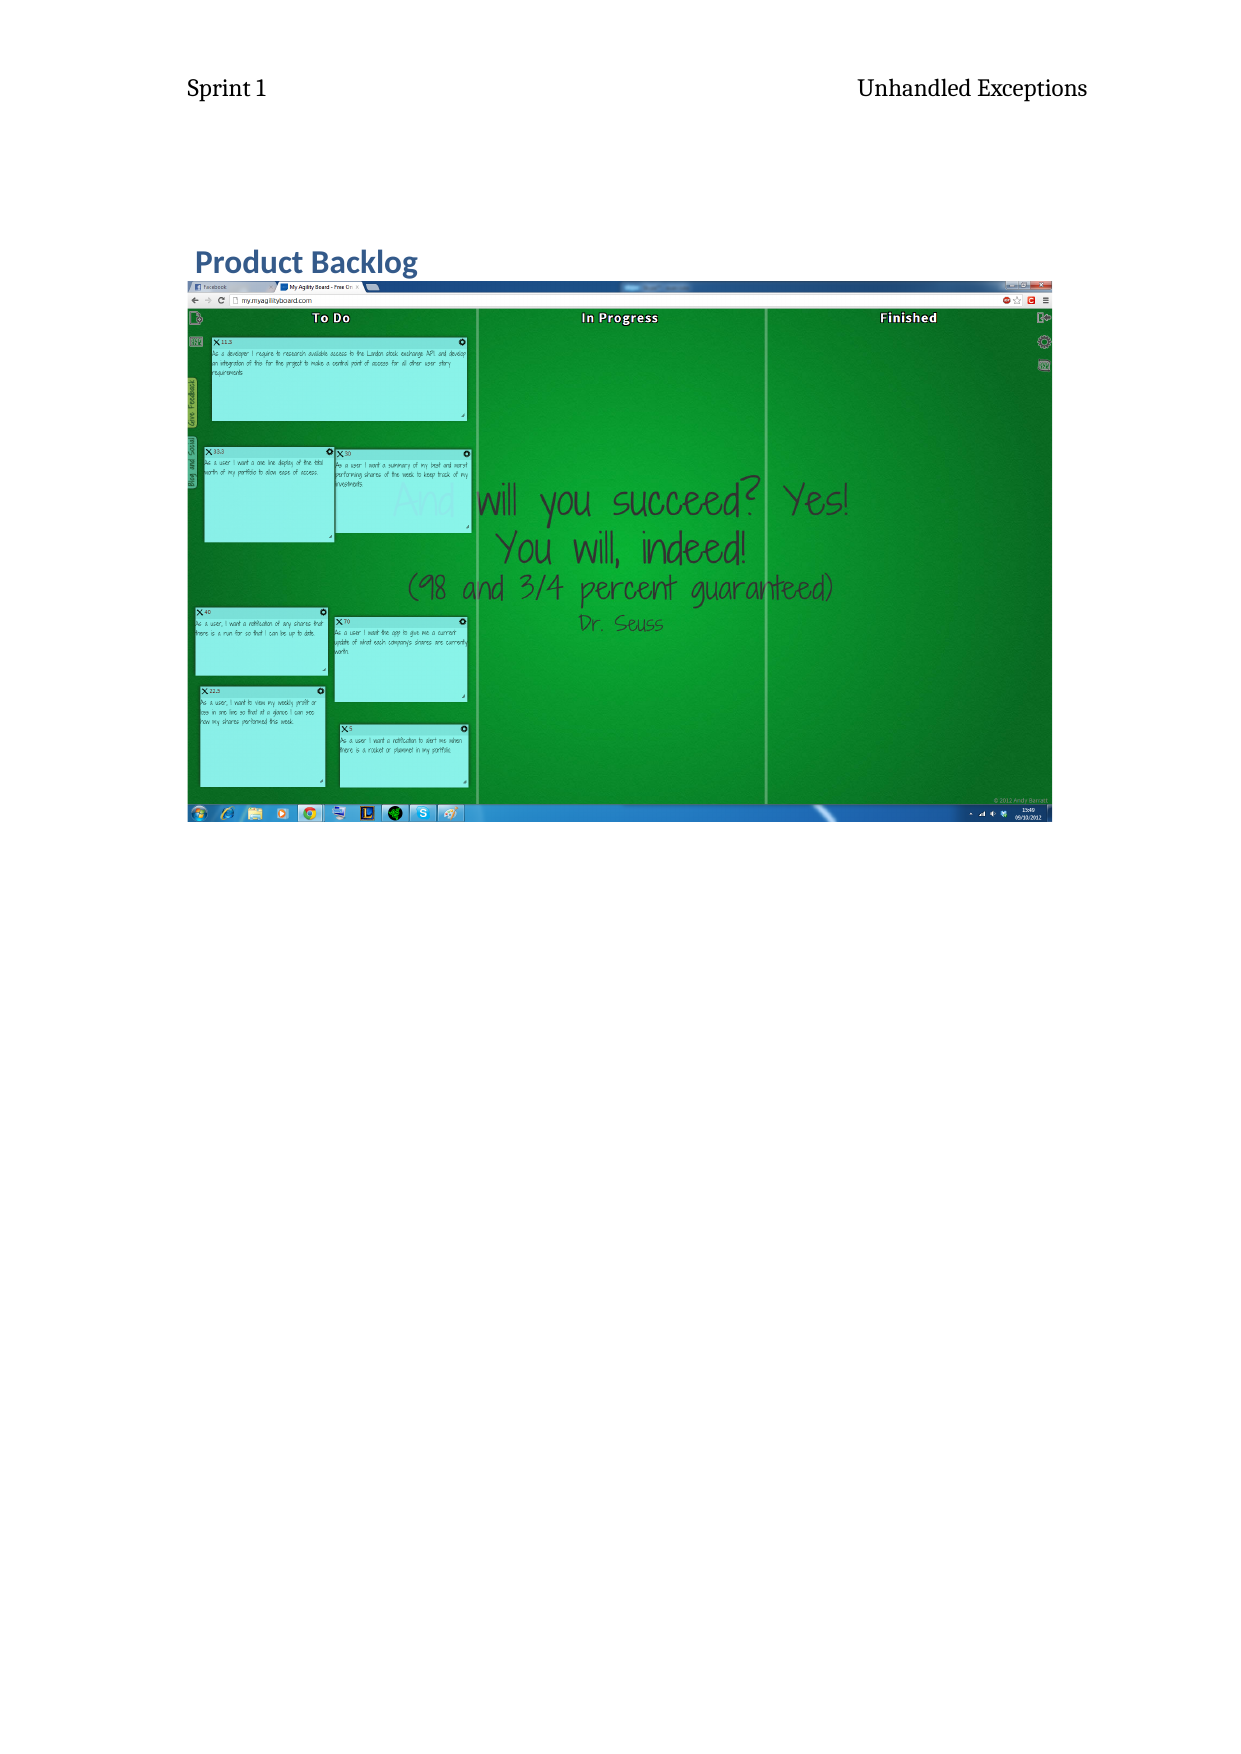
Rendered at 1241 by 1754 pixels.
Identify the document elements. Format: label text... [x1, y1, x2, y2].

picture [187, 281, 1053, 822]
subtitle Product Backlog [187, 241, 1053, 281]
